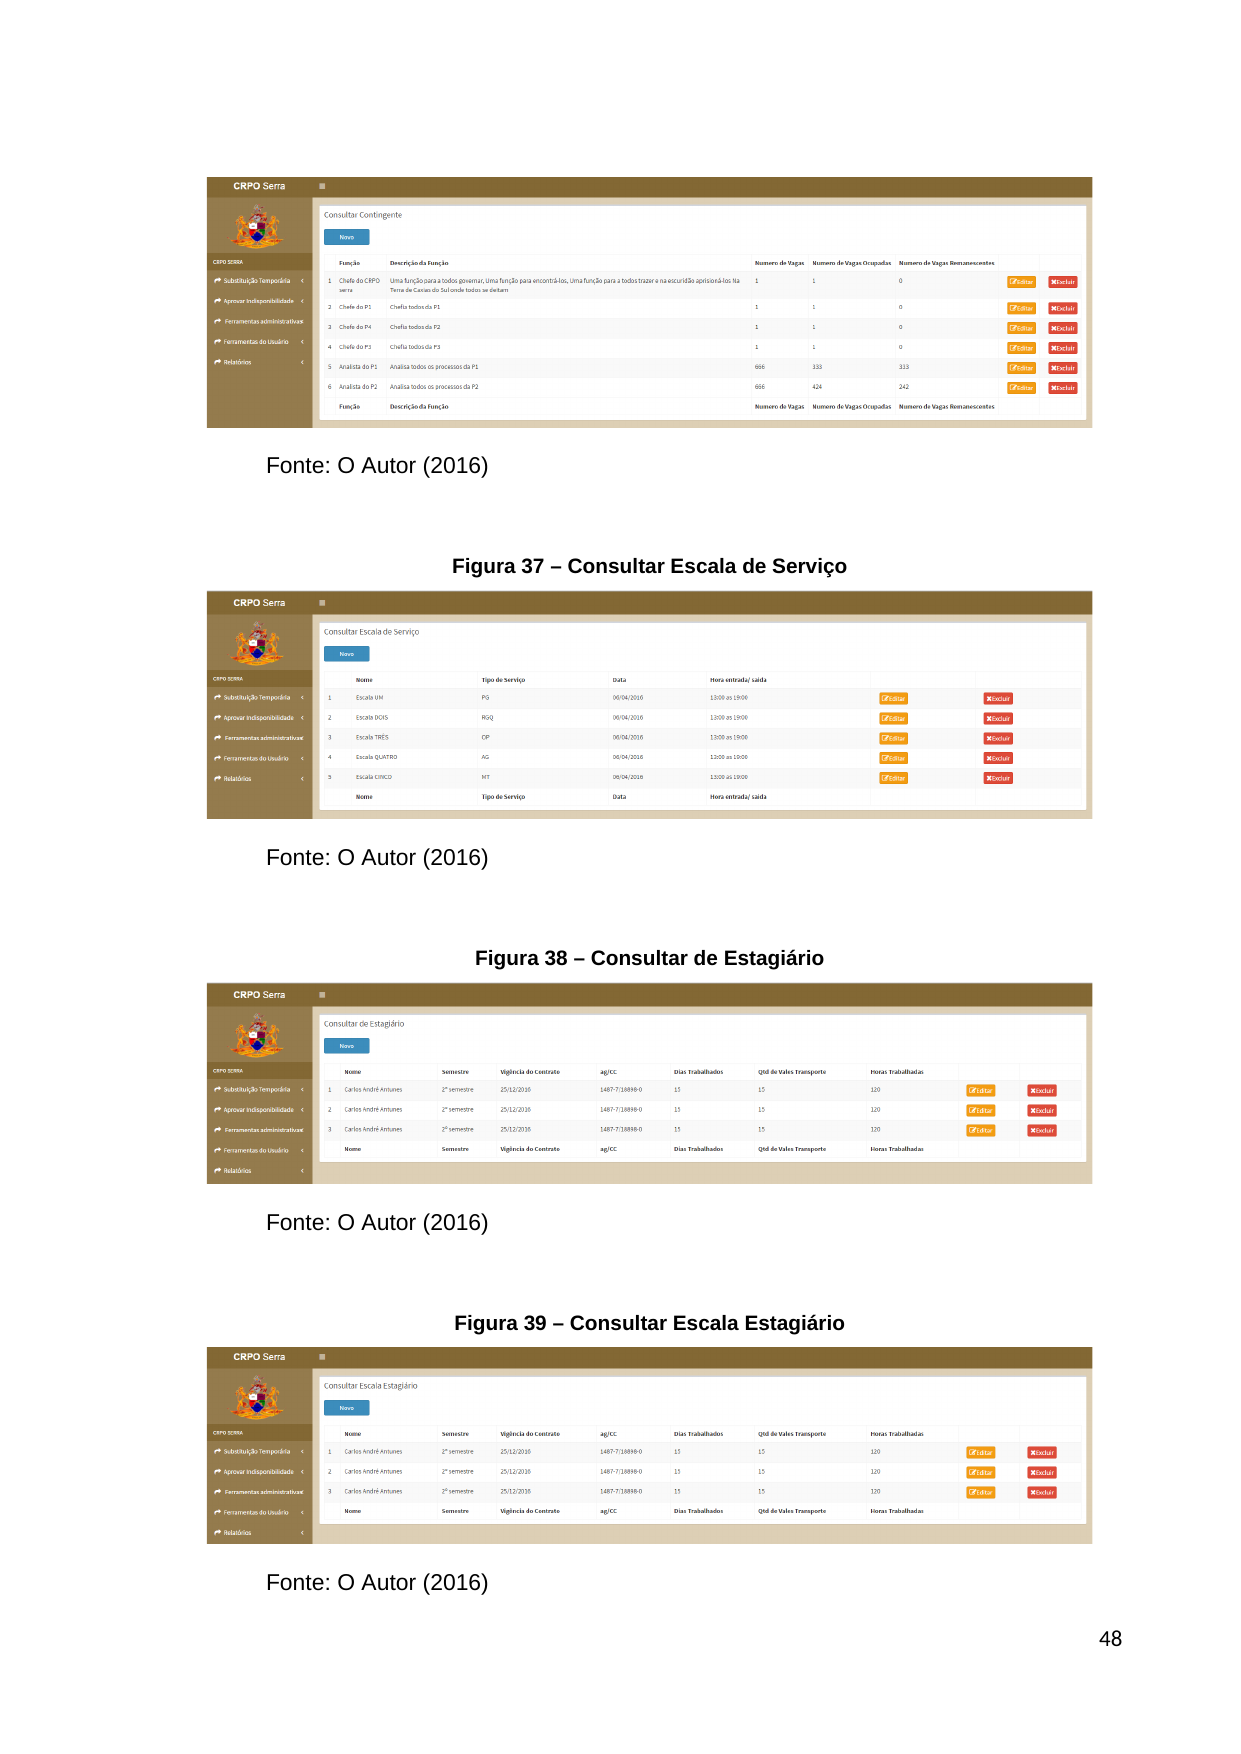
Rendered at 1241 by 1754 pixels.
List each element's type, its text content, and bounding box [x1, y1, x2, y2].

text Fonte: O Autor (2016) [177, 1208, 1122, 1235]
text Figura 38 – Consultar de Estagiário [177, 946, 1122, 970]
text Fonte: O Autor (2016) [177, 1569, 1122, 1595]
picture [206, 590, 1093, 819]
picture [206, 177, 1093, 428]
picture [206, 982, 1093, 1184]
text Fonte: O Autor (2016) [177, 844, 1122, 870]
text Figura 37 – Consultar Escala de Serviço [177, 554, 1122, 578]
text Fonte: O Autor (2016) [177, 452, 1122, 478]
text Figura 39 – Consultar Escala Estagiário [177, 1311, 1122, 1334]
picture [206, 1347, 1093, 1544]
